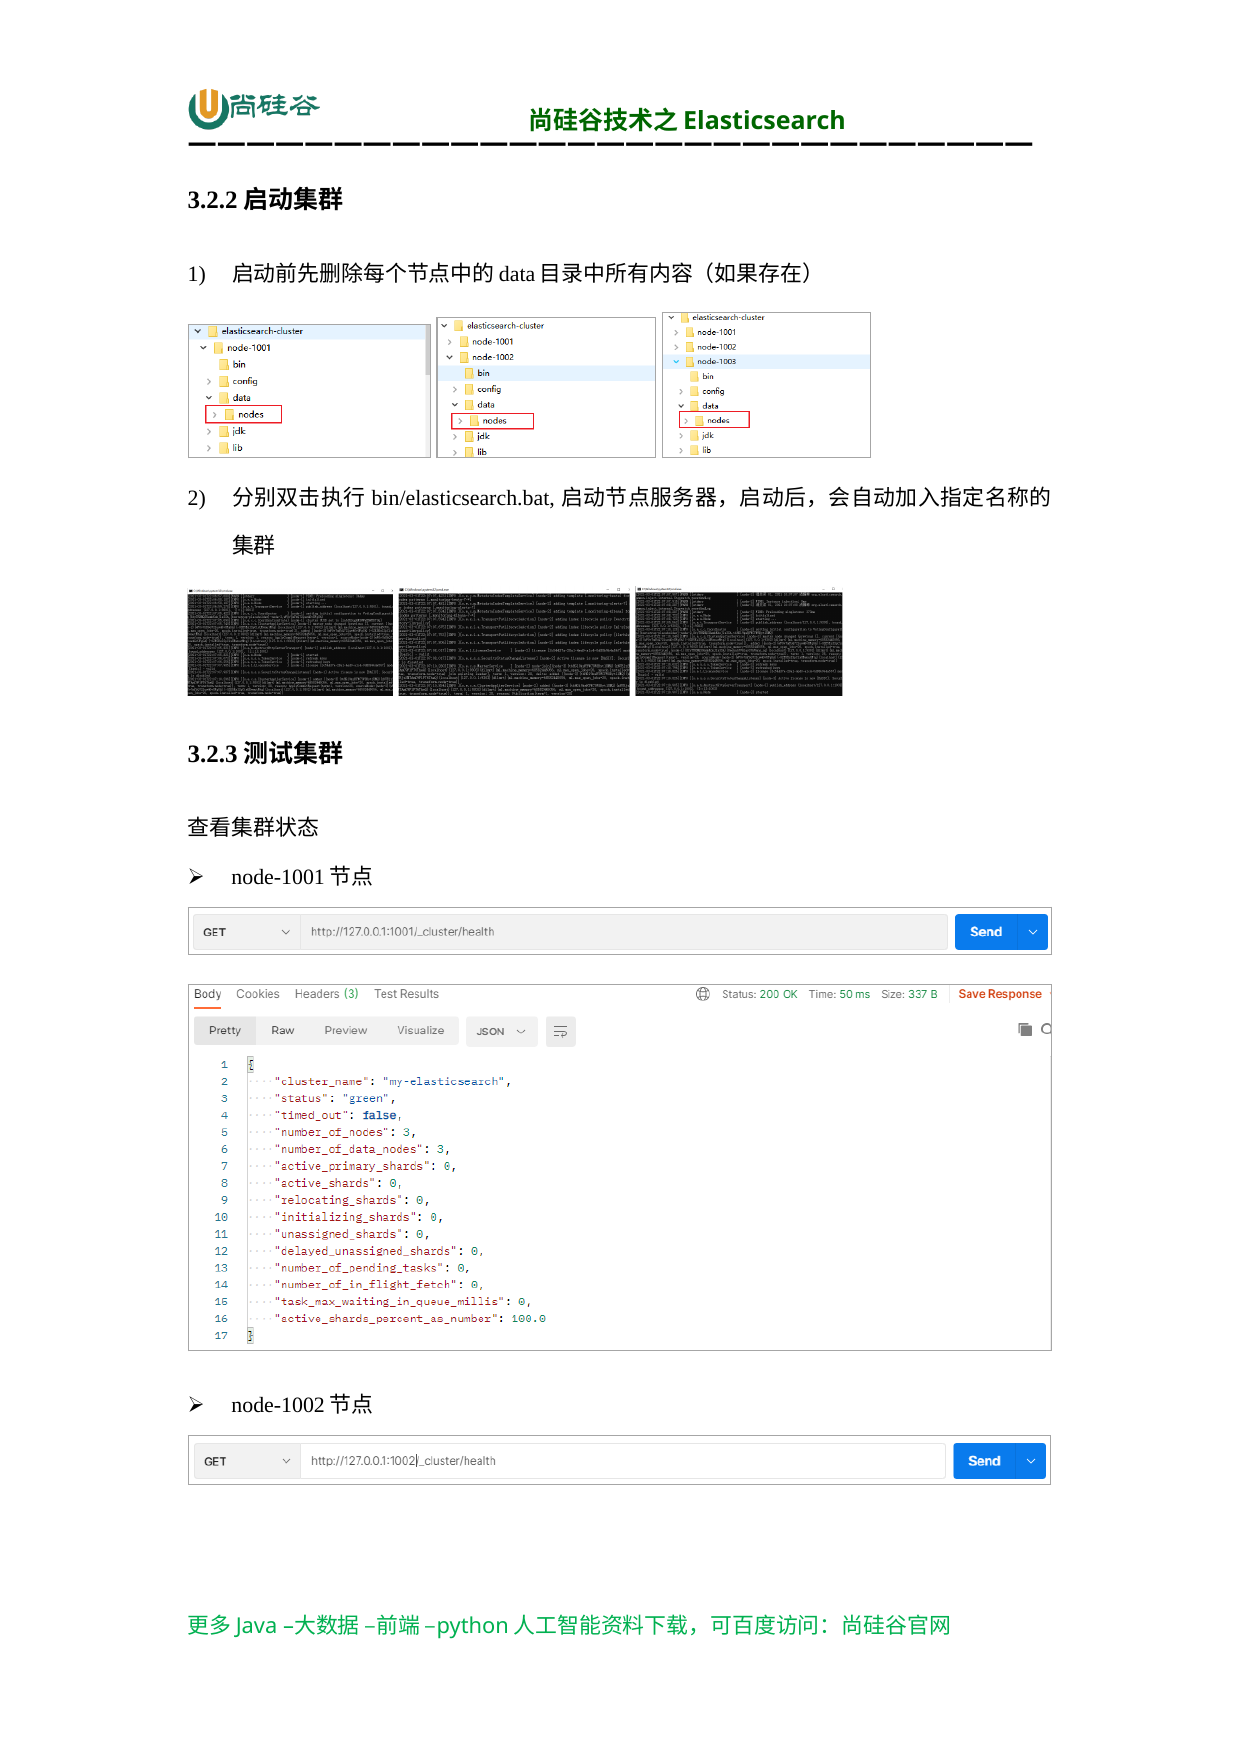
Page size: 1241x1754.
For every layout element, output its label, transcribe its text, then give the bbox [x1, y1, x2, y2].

list node-1001节点 [187, 858, 1053, 891]
picture [438, 318, 655, 457]
picture [663, 313, 870, 457]
subtitle 3.2.3 测试集群 [187, 719, 1053, 784]
picture [189, 325, 430, 457]
list node-1002节点 [187, 1387, 1053, 1419]
list 启动前先删除每个节点中的data目录中所有内容（如果存在） [187, 256, 1053, 288]
subtitle 3.2.2 启动集群 [187, 165, 1053, 230]
picture [189, 985, 1051, 1350]
picture [635, 586, 843, 696]
picture [398, 586, 630, 696]
picture [187, 588, 393, 696]
list 分别双击执行 bin/elasticsearch.bat, 启动节点服务器，启动后，会自动加入指定名称的集群 [187, 479, 1053, 561]
picture [189, 1436, 1050, 1484]
picture [187, 88, 320, 130]
picture [189, 908, 1051, 954]
text 查看集群状态 [187, 810, 1053, 842]
